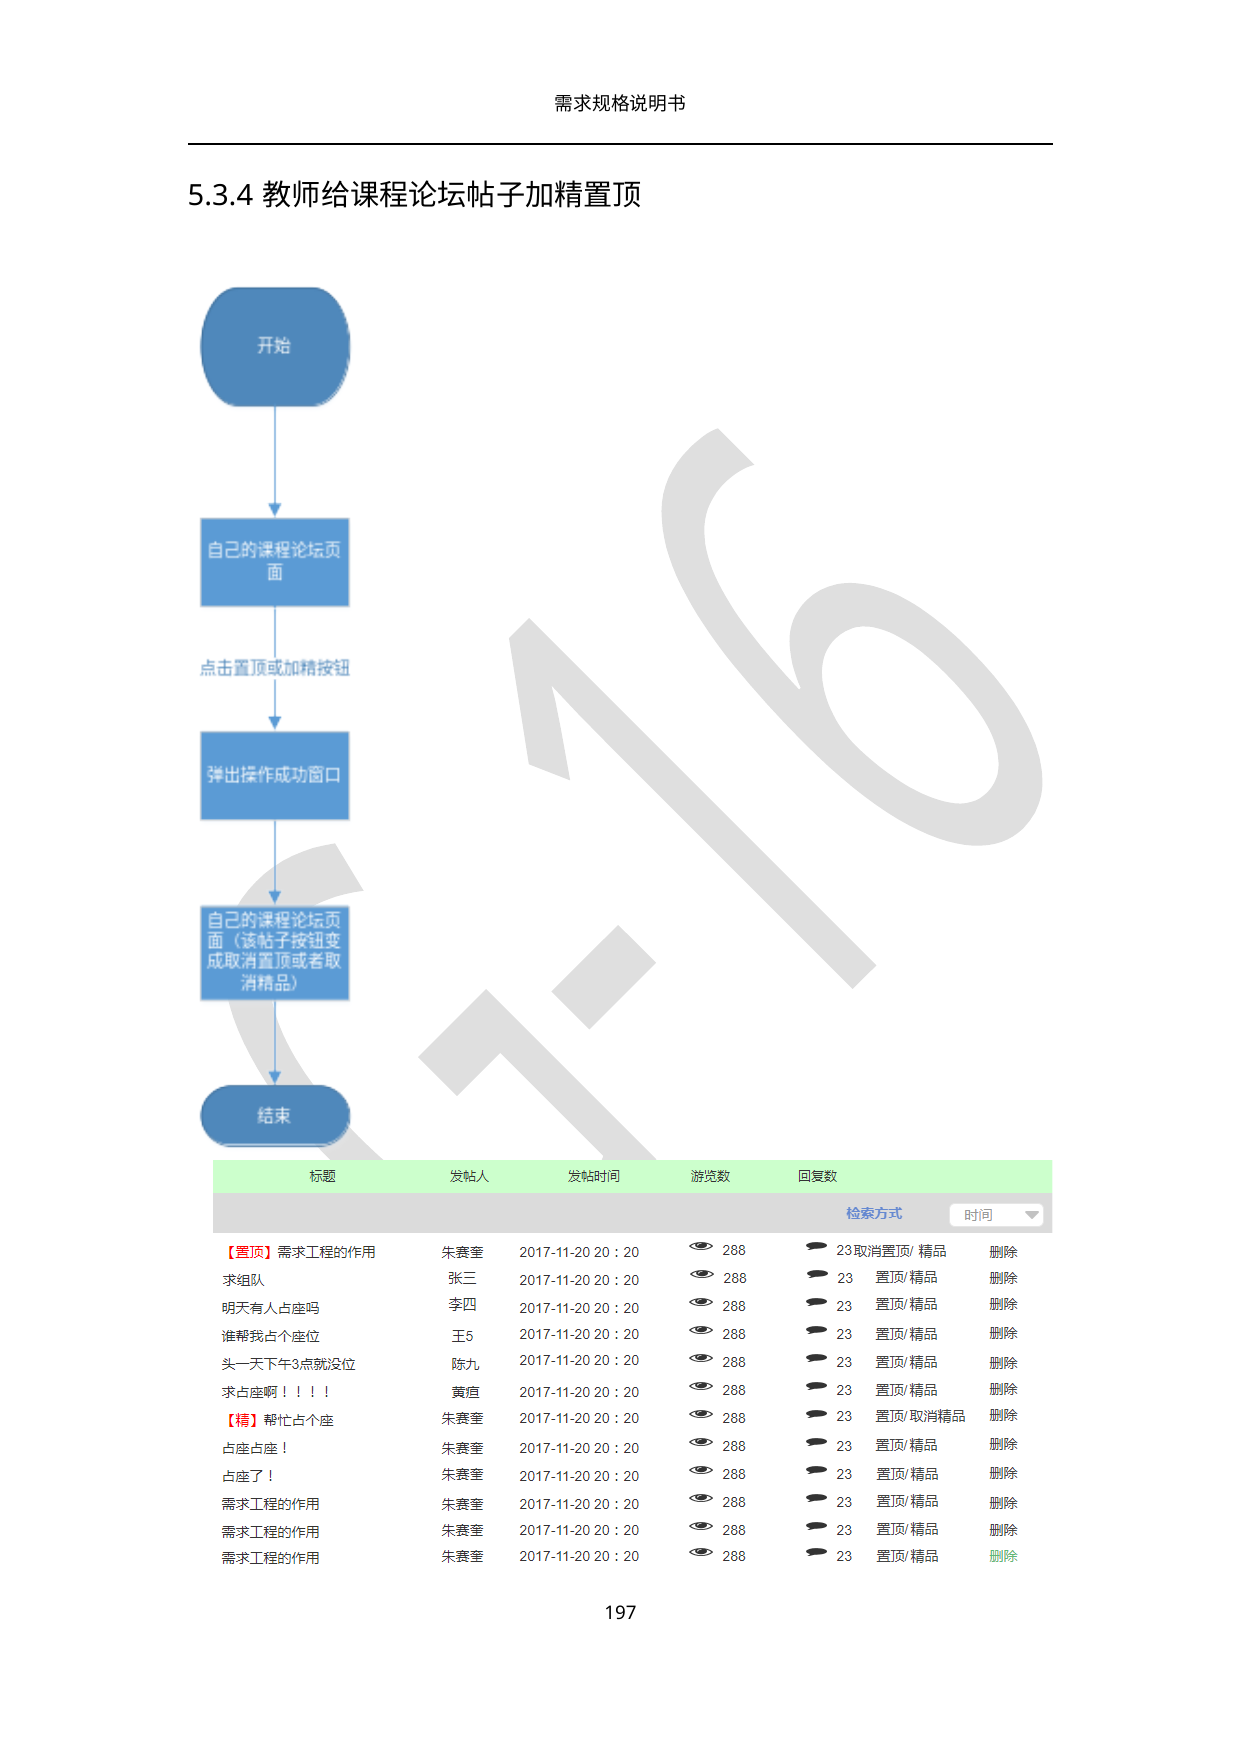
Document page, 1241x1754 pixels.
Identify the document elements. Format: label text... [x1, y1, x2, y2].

subtitle 教师给课程论坛帖子加精置顶 [187, 160, 1053, 225]
picture [187, 1160, 1053, 1575]
